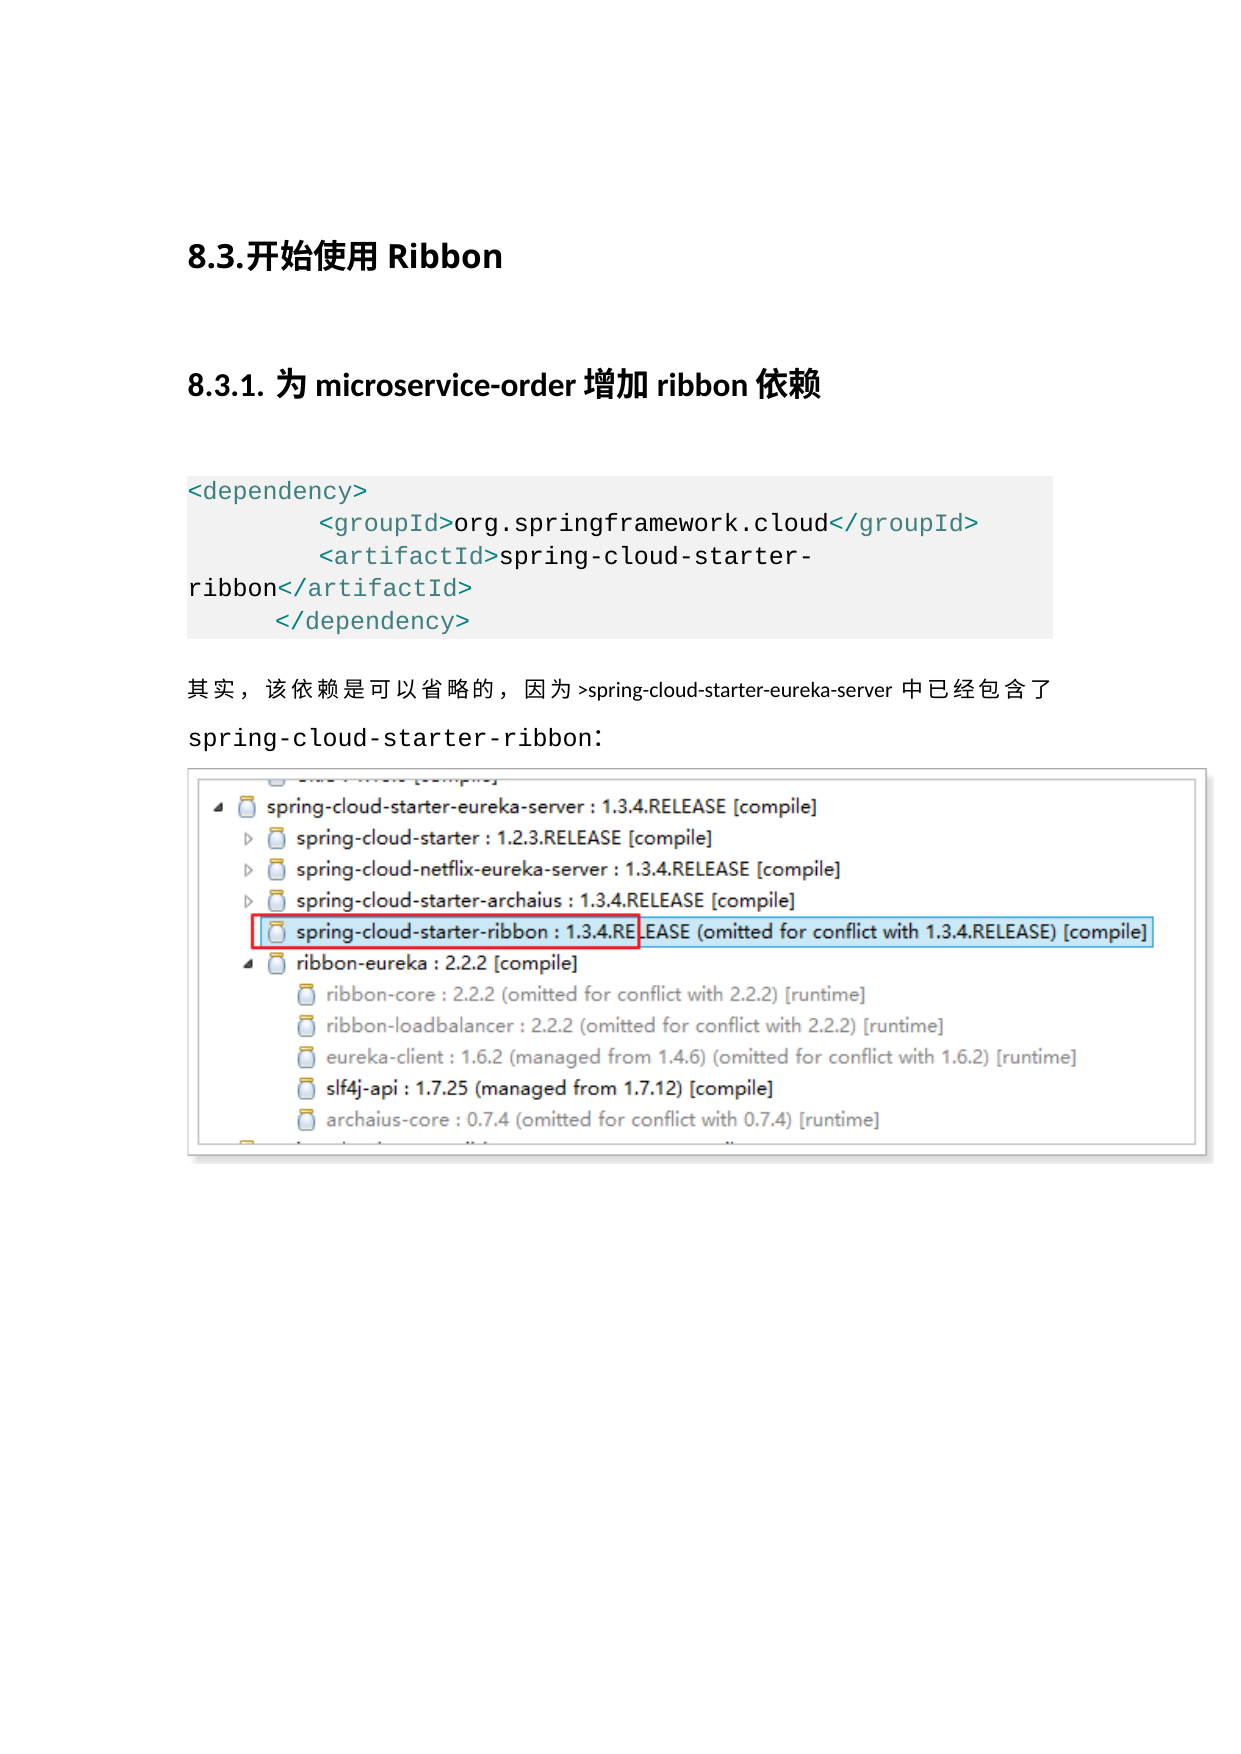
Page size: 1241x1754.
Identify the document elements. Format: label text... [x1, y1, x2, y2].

text <dependency> [187, 476, 1053, 509]
text <artifactId>spring-cloud-starter-ribbon</artifactId> [187, 541, 1053, 606]
text 其实，该依赖是可以省略的，因为>spring-cloud-starter-eureka-server中已经包含了spring-cloud-starter-ribbon： [187, 671, 1053, 768]
text <groupId>org.springframework.cloud</groupId> [187, 509, 1053, 541]
subtitle 为microservice-order增加ribbon依赖 [187, 349, 1053, 414]
picture [187, 768, 1214, 1164]
subtitle 开始使用Ribbon [187, 222, 1053, 287]
text </dependency> [187, 606, 1053, 639]
